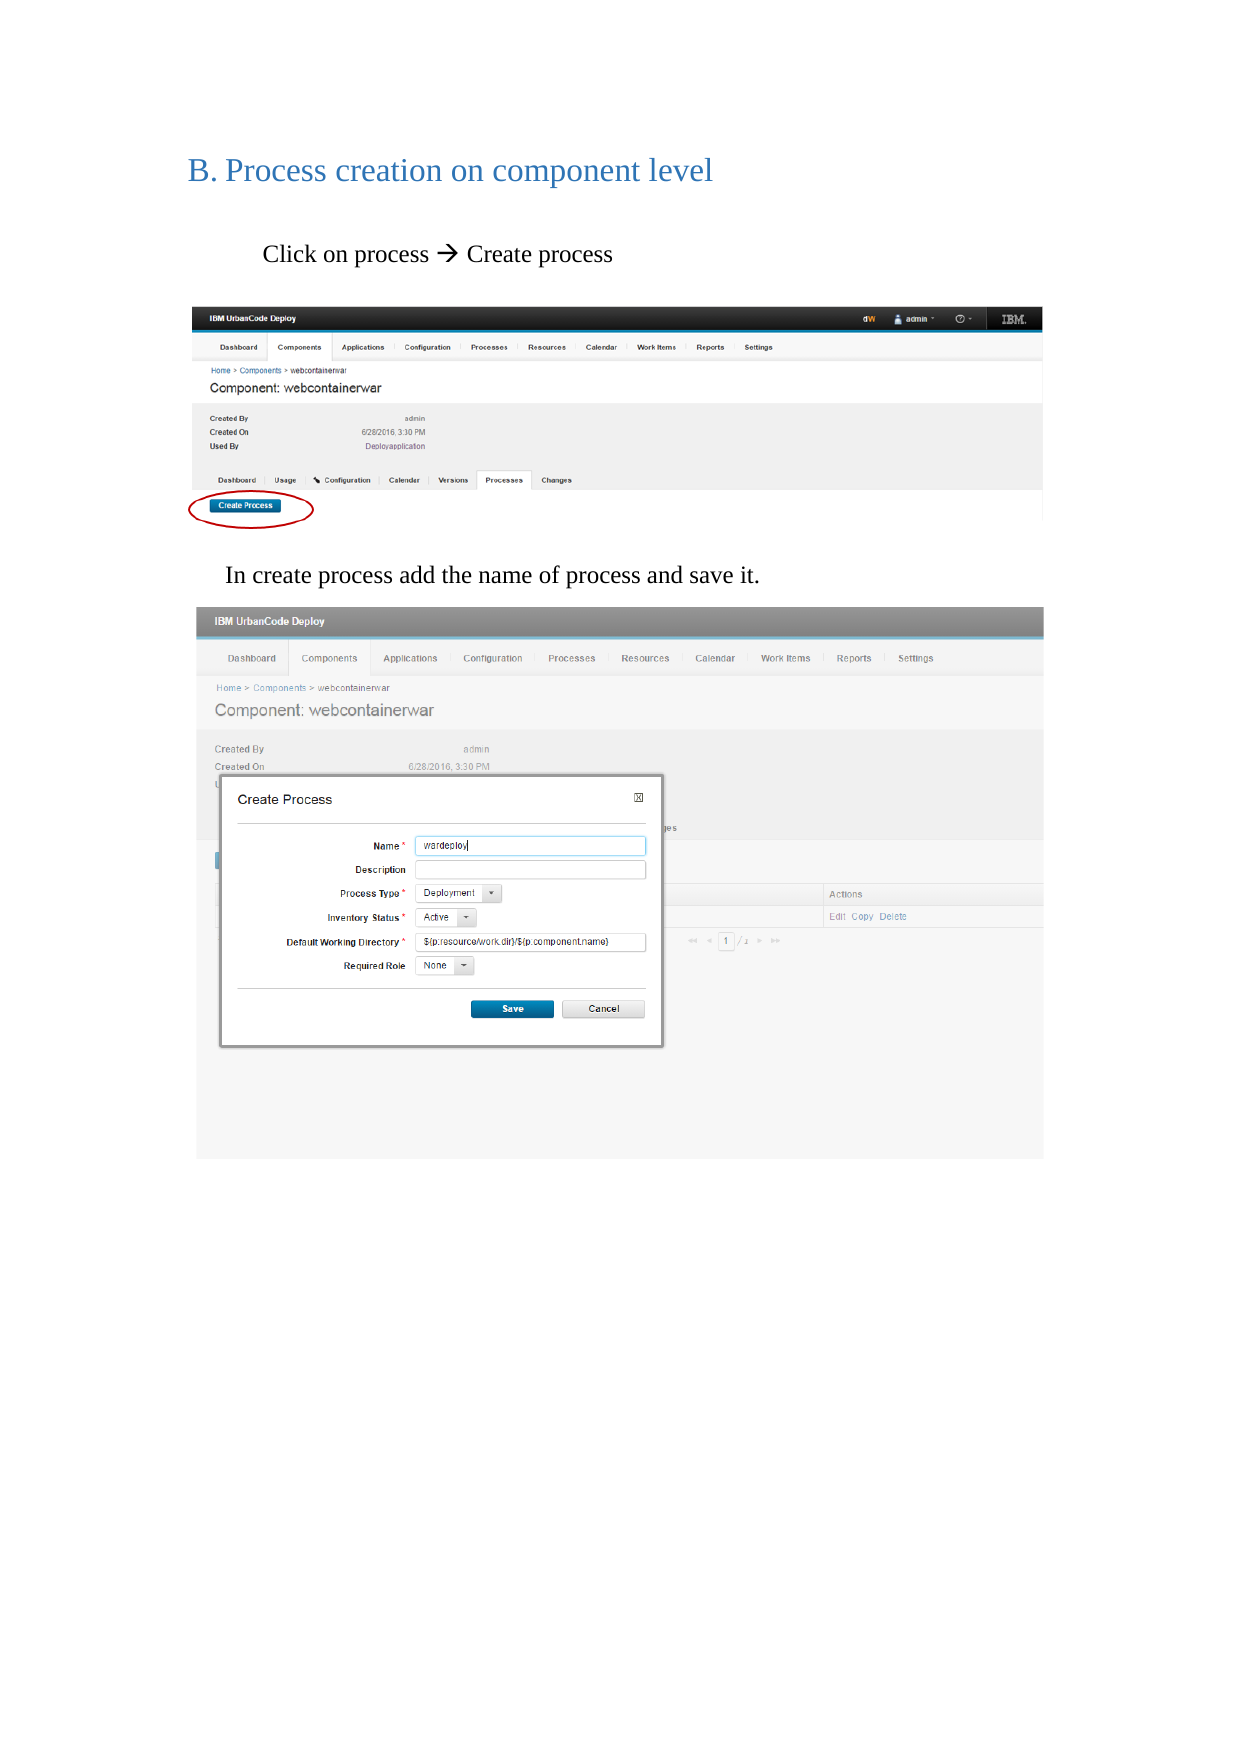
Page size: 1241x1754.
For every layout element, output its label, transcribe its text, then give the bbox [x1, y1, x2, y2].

picture [176, 286, 1064, 541]
subtitle Process creation on component level [187, 150, 1090, 188]
text In create process add the name of process and save it. [150, 560, 1090, 588]
picture [196, 607, 1044, 1159]
text Click on process Create process [187, 239, 1090, 268]
